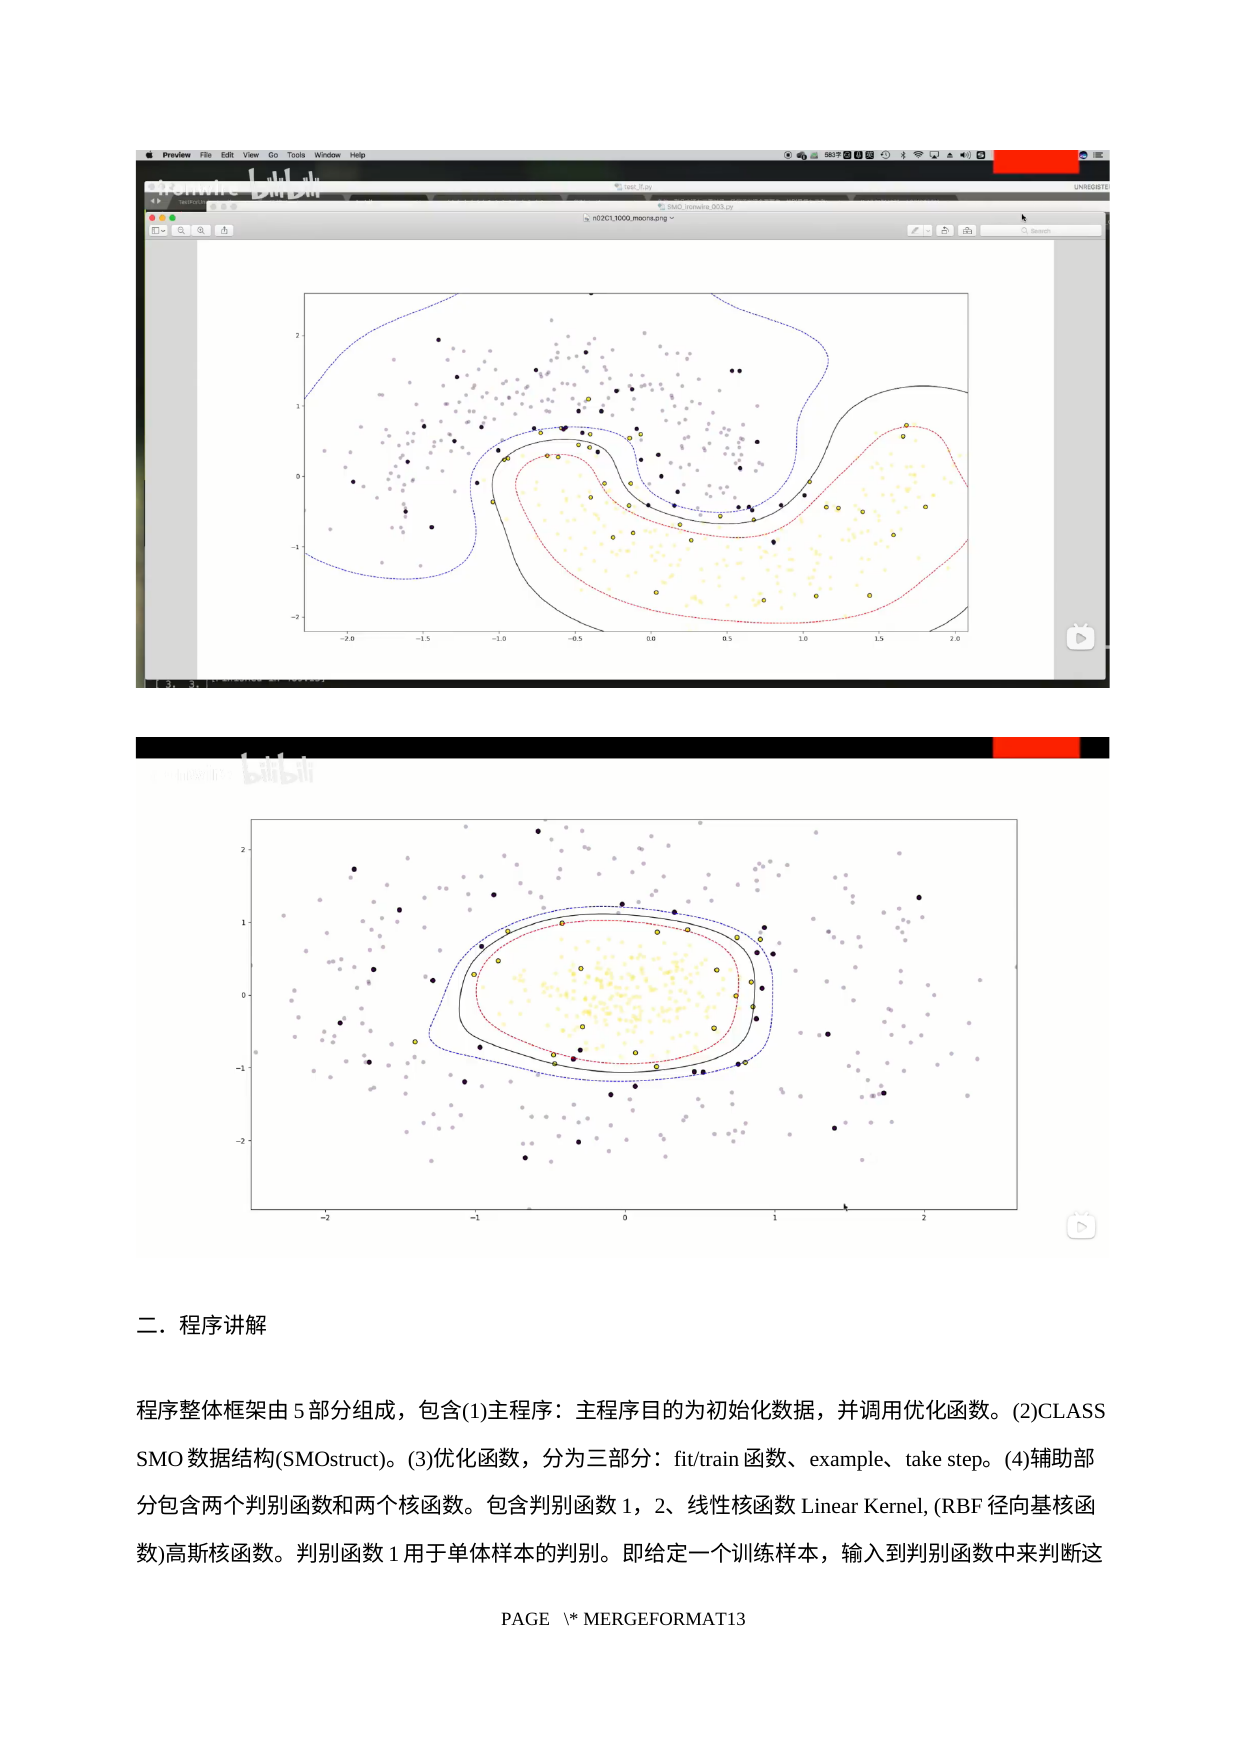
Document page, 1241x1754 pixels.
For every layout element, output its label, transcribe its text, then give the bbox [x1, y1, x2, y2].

list 程序讲解 [136, 1308, 1110, 1339]
picture [135, 737, 1110, 1258]
picture [135, 150, 1110, 688]
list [136, 1393, 1110, 1567]
